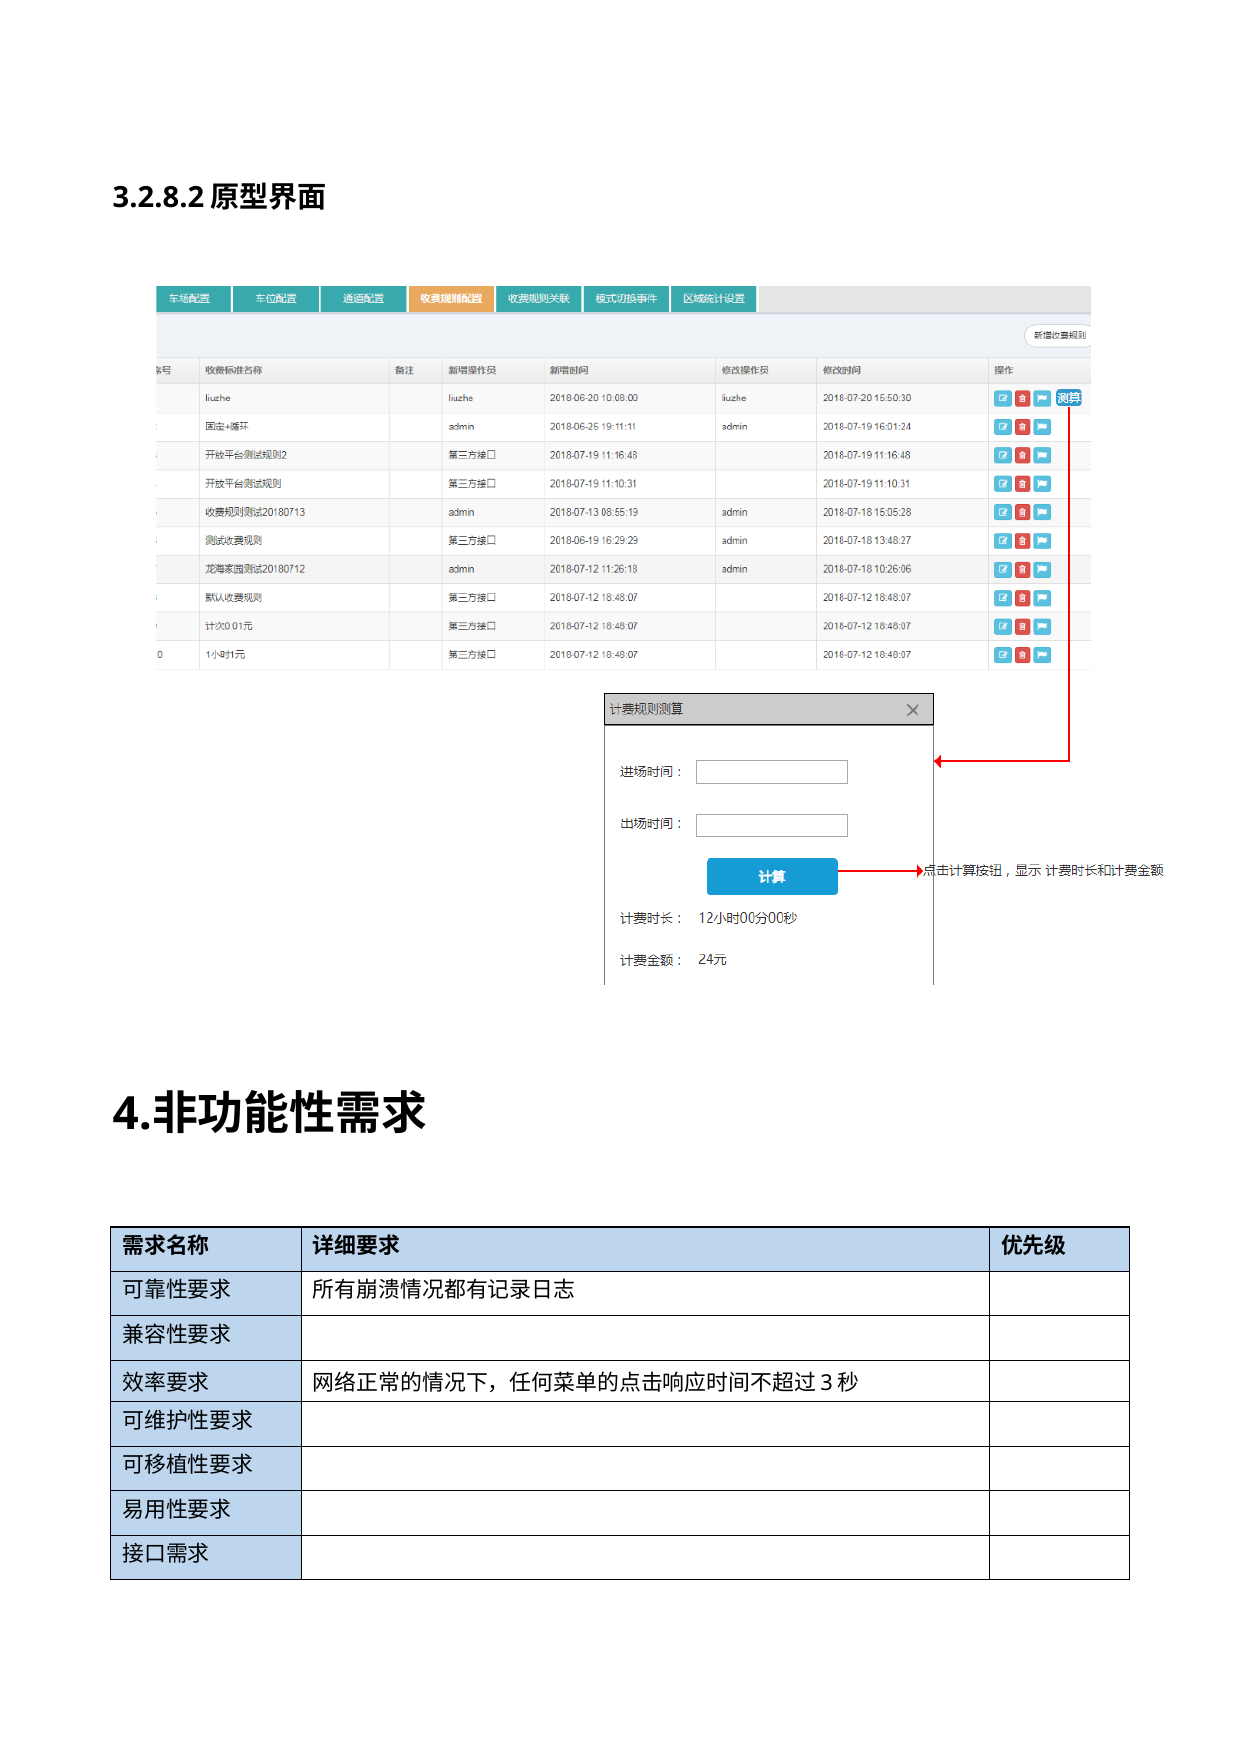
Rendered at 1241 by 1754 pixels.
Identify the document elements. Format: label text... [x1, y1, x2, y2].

table_cell [302, 1316, 989, 1360]
table_cell 兼容性要求 [111, 1316, 301, 1360]
table_cell [990, 1536, 1129, 1579]
table_cell 接口需求 [111, 1536, 301, 1579]
table_cell [302, 1447, 989, 1490]
table_cell [302, 1402, 989, 1446]
table_cell [990, 1361, 1129, 1401]
table_cell 可维护性要求 [111, 1402, 301, 1446]
table_cell 所有崩溃情况都有记录日志 [302, 1272, 989, 1315]
picture [156, 278, 1171, 985]
subtitle 4.非功能性需求 [112, 1061, 1128, 1159]
table_cell 可移植性要求 [111, 1447, 301, 1490]
table_header 优先级 [990, 1228, 1129, 1271]
table_cell 网络正常的情况下，任何菜单的点击响应时间不超过3秒 [302, 1361, 989, 1401]
table_cell 可靠性要求 [111, 1272, 301, 1315]
table_cell [990, 1402, 1129, 1446]
table_cell 效率要求 [111, 1361, 301, 1401]
table_cell [302, 1536, 989, 1579]
subtitle 3.2.8.2原型界面 [112, 162, 1128, 227]
table_cell 易用性要求 [111, 1491, 301, 1535]
table_cell [990, 1491, 1129, 1535]
table_header 需求名称 [111, 1228, 301, 1271]
table_cell [302, 1491, 989, 1535]
table_header 详细要求 [302, 1228, 989, 1271]
table_cell [990, 1272, 1129, 1315]
table_cell [990, 1447, 1129, 1490]
table_cell [990, 1316, 1129, 1360]
